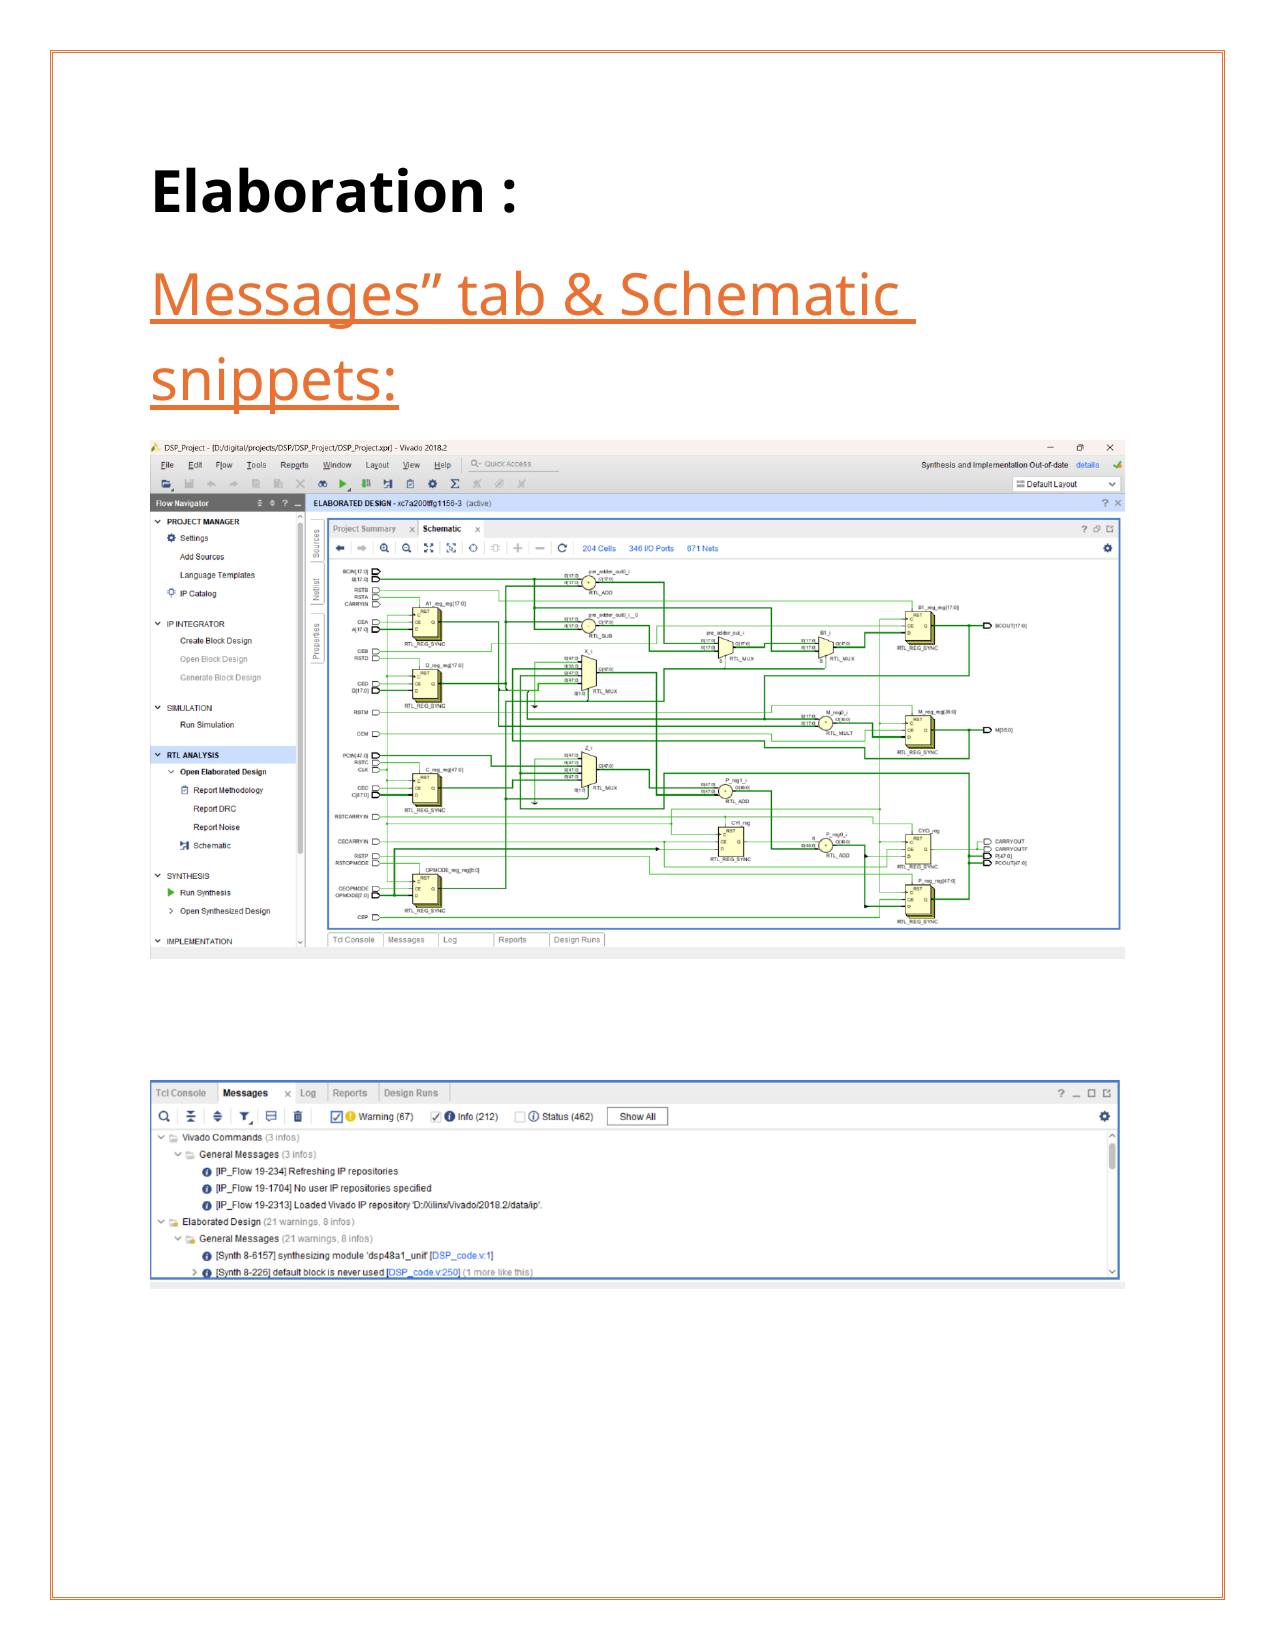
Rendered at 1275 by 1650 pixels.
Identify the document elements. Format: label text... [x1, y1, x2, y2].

picture [150, 1080, 1125, 1289]
text Messages” tab & Schematic snippets: [150, 252, 1125, 418]
text Elaboration : [150, 150, 1125, 229]
picture [150, 440, 1125, 959]
